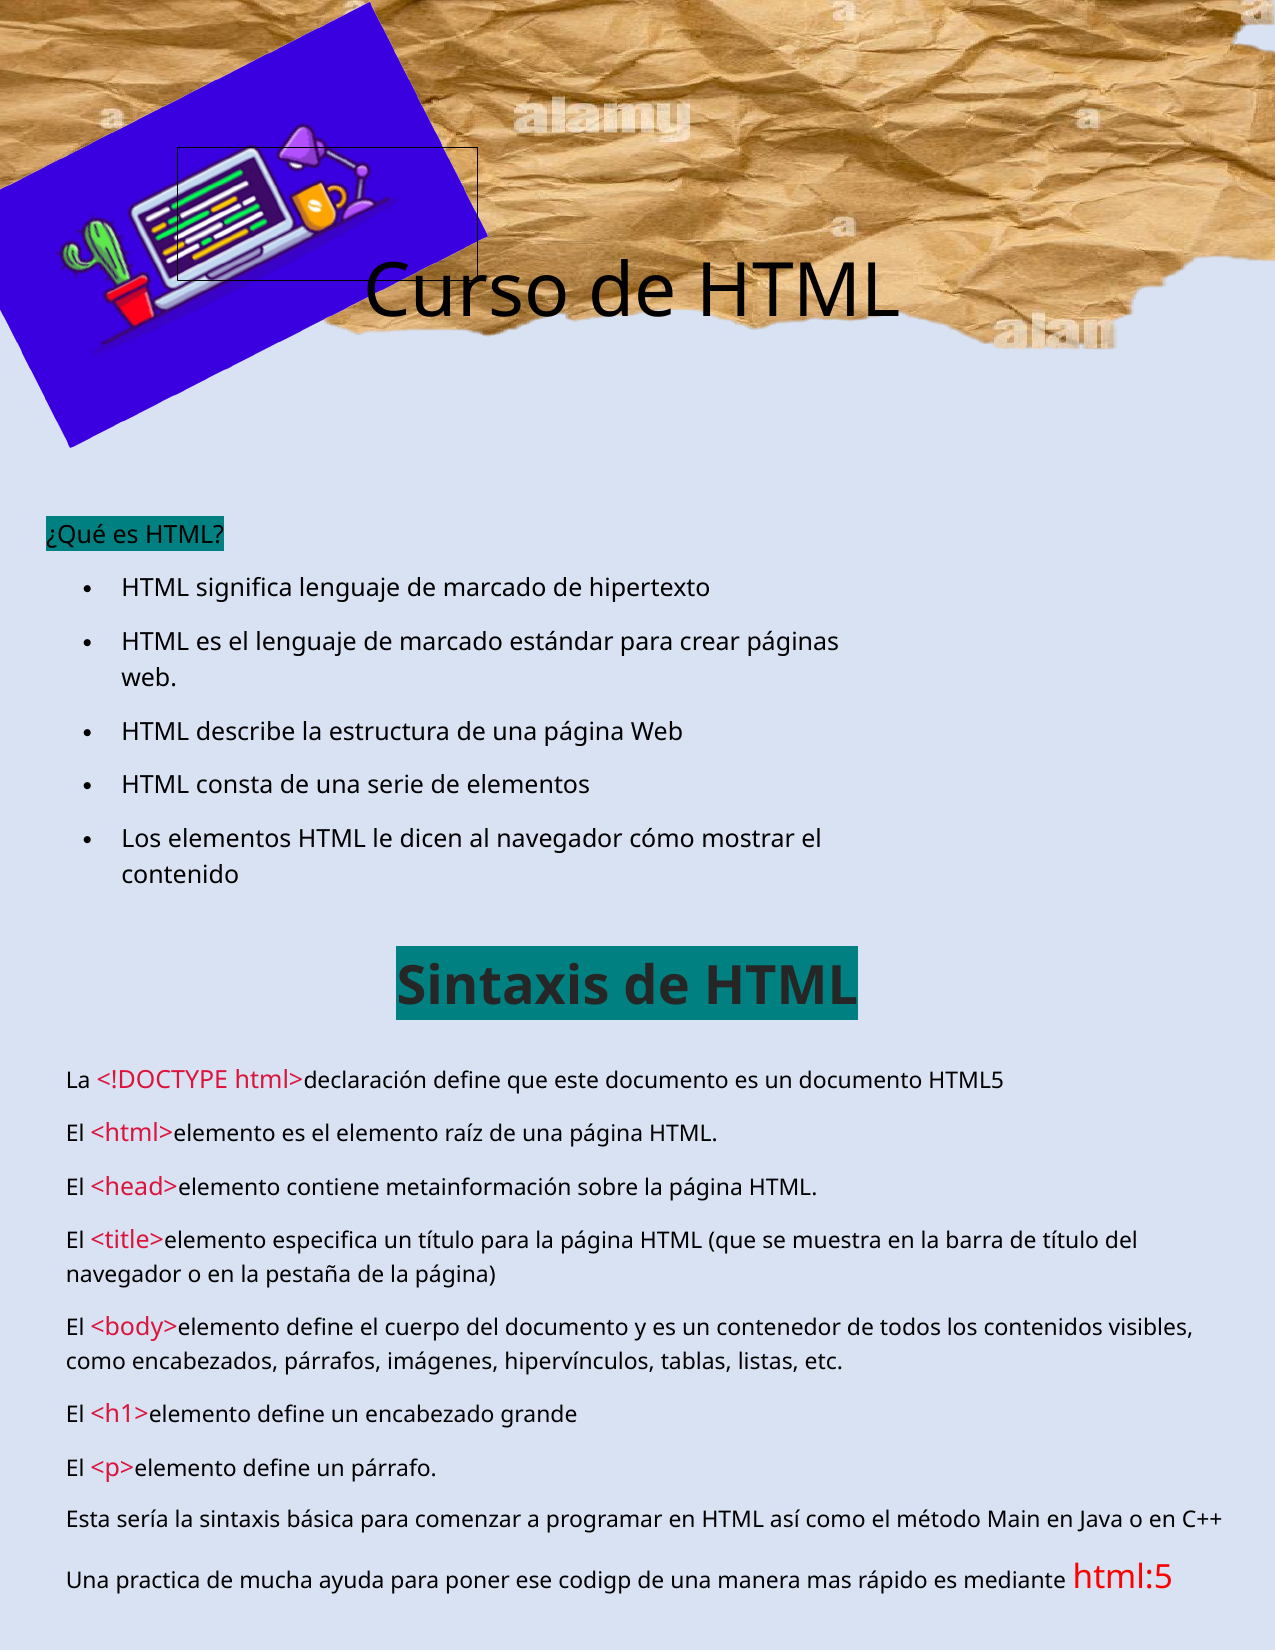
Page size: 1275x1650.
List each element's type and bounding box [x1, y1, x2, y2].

picture [0, 0, 1275, 555]
